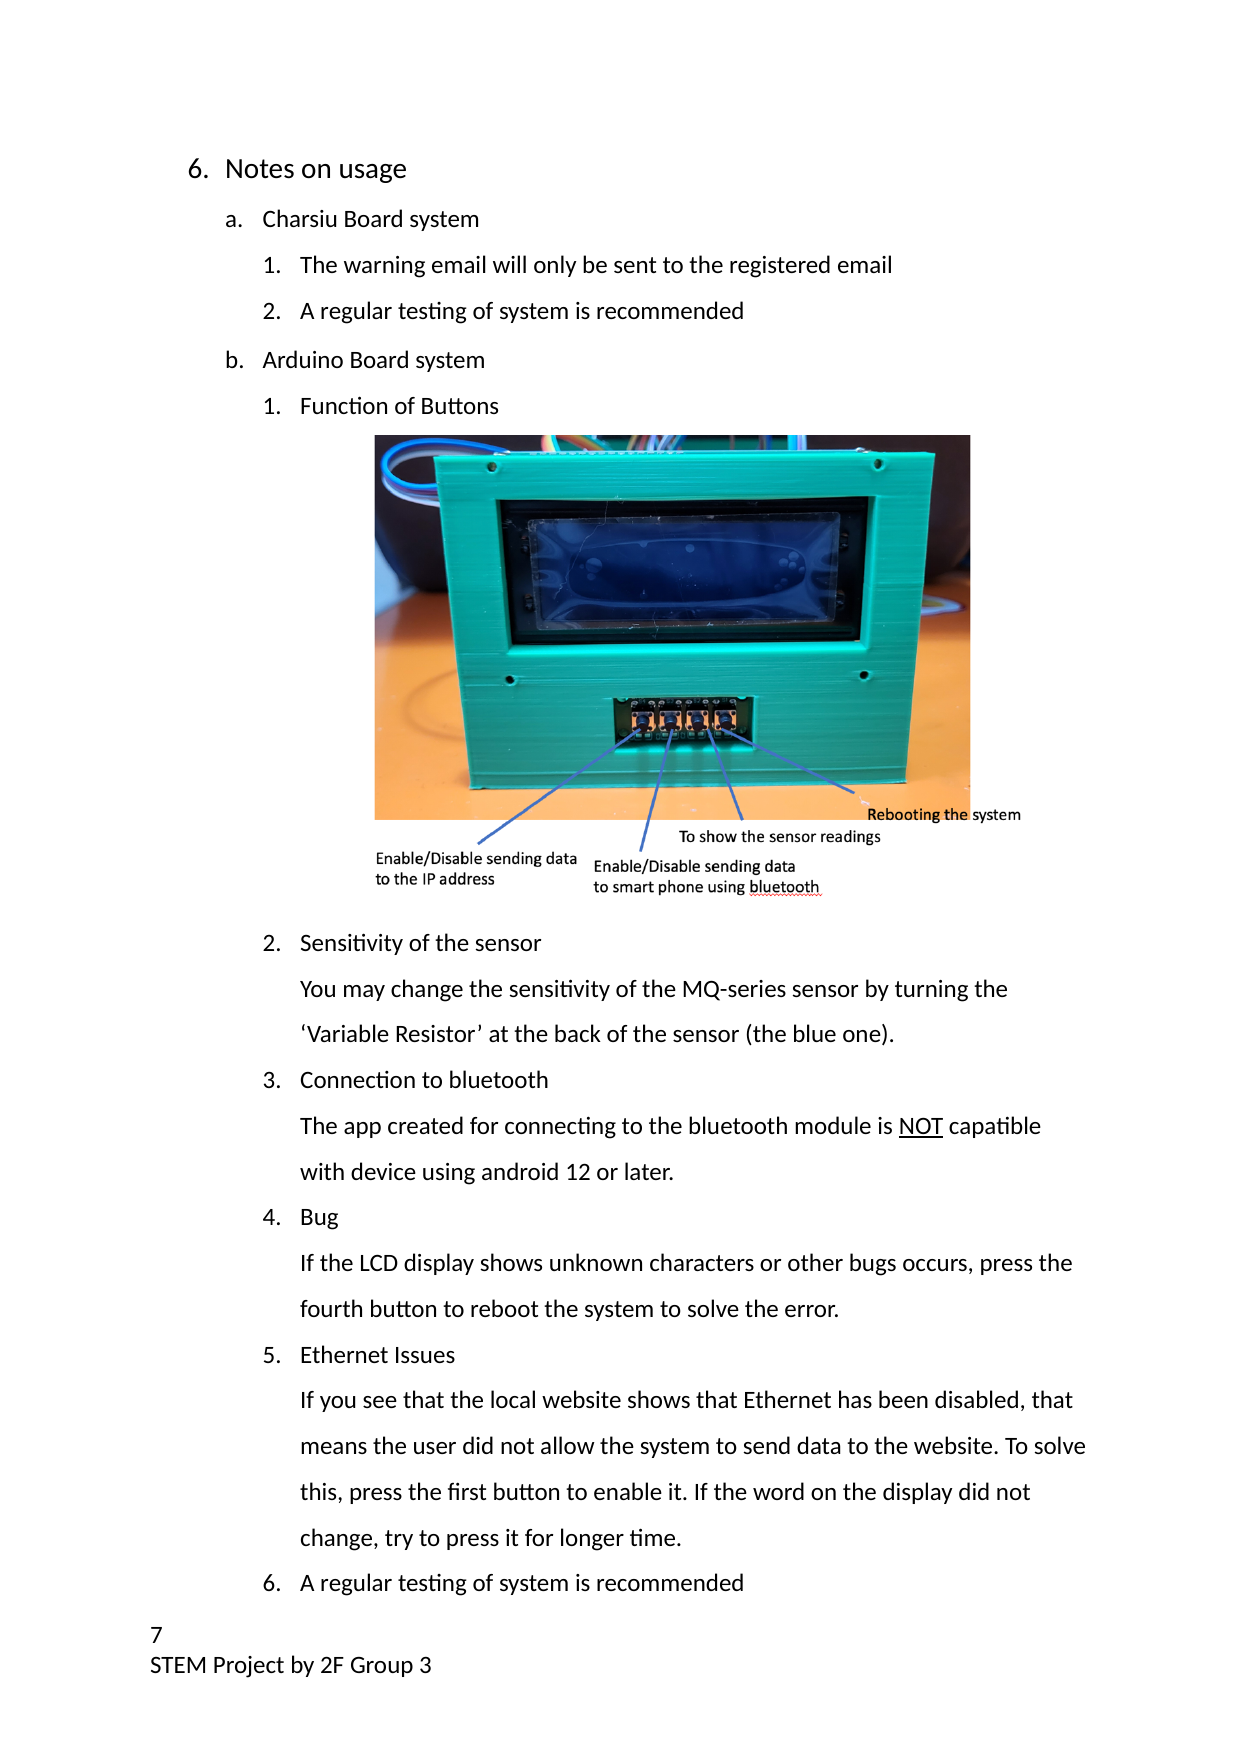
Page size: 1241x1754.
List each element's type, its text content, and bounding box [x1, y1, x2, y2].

list Bug [262, 1202, 1090, 1232]
list Notes on usage [187, 150, 1090, 186]
list If you see that the local website shows that Ethernet has been disabled, that means the user did not allow the system to send data to the website. To solve this, press the first button to enable it. If the word on the display did not change, try to press it for longer time. [300, 1384, 1090, 1552]
picture [300, 435, 1051, 912]
list The app created for connecting to the bluetooth module is NOT capatible with device using android 12 or later. [300, 1110, 1090, 1186]
list A regular testing of system is recommended [262, 295, 1090, 325]
list The warning email will only be sent to the registered email [262, 249, 1090, 280]
text You may change the sensitivity of the MQ-series sensor by turning the ‘Variable Resistor’ at the back of the sensor (the blue one). [300, 973, 1090, 1049]
list Function of Buttons [262, 390, 1090, 421]
list Arduino Board system [225, 344, 1090, 375]
list Connection to bluetooth [262, 1064, 1090, 1095]
list Sensitivity of the sensor [262, 927, 1090, 958]
list Ethernet Issues [262, 1339, 1090, 1369]
list A regular testing of system is recommended [262, 1567, 1090, 1598]
list If the LCD display shows unknown characters or other bugs occurs, press the fourth button to reboot the system to solve the error. [300, 1247, 1090, 1323]
list Charsiu Board system [225, 203, 1090, 234]
